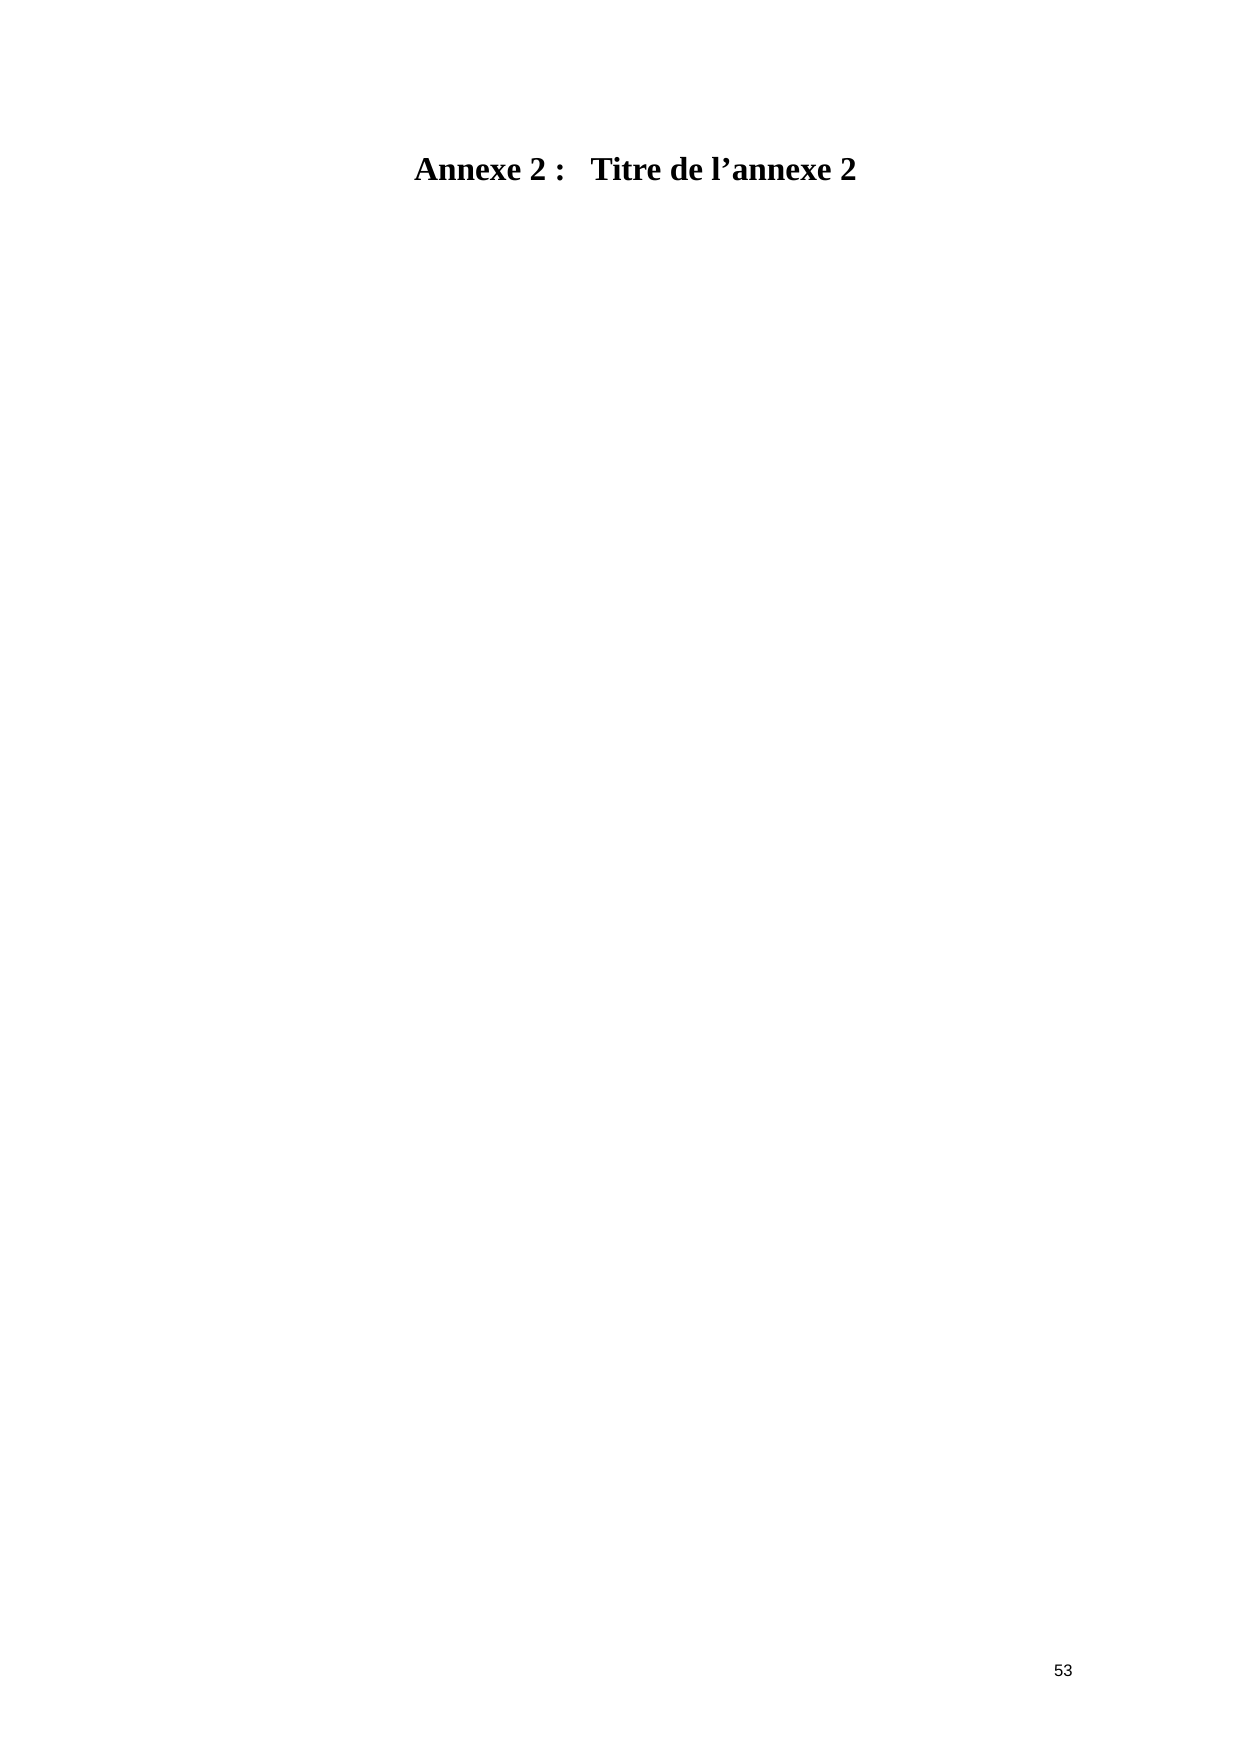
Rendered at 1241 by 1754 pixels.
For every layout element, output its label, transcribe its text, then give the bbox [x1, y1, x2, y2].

text Titre de l’annexe 2 [177, 149, 1122, 188]
